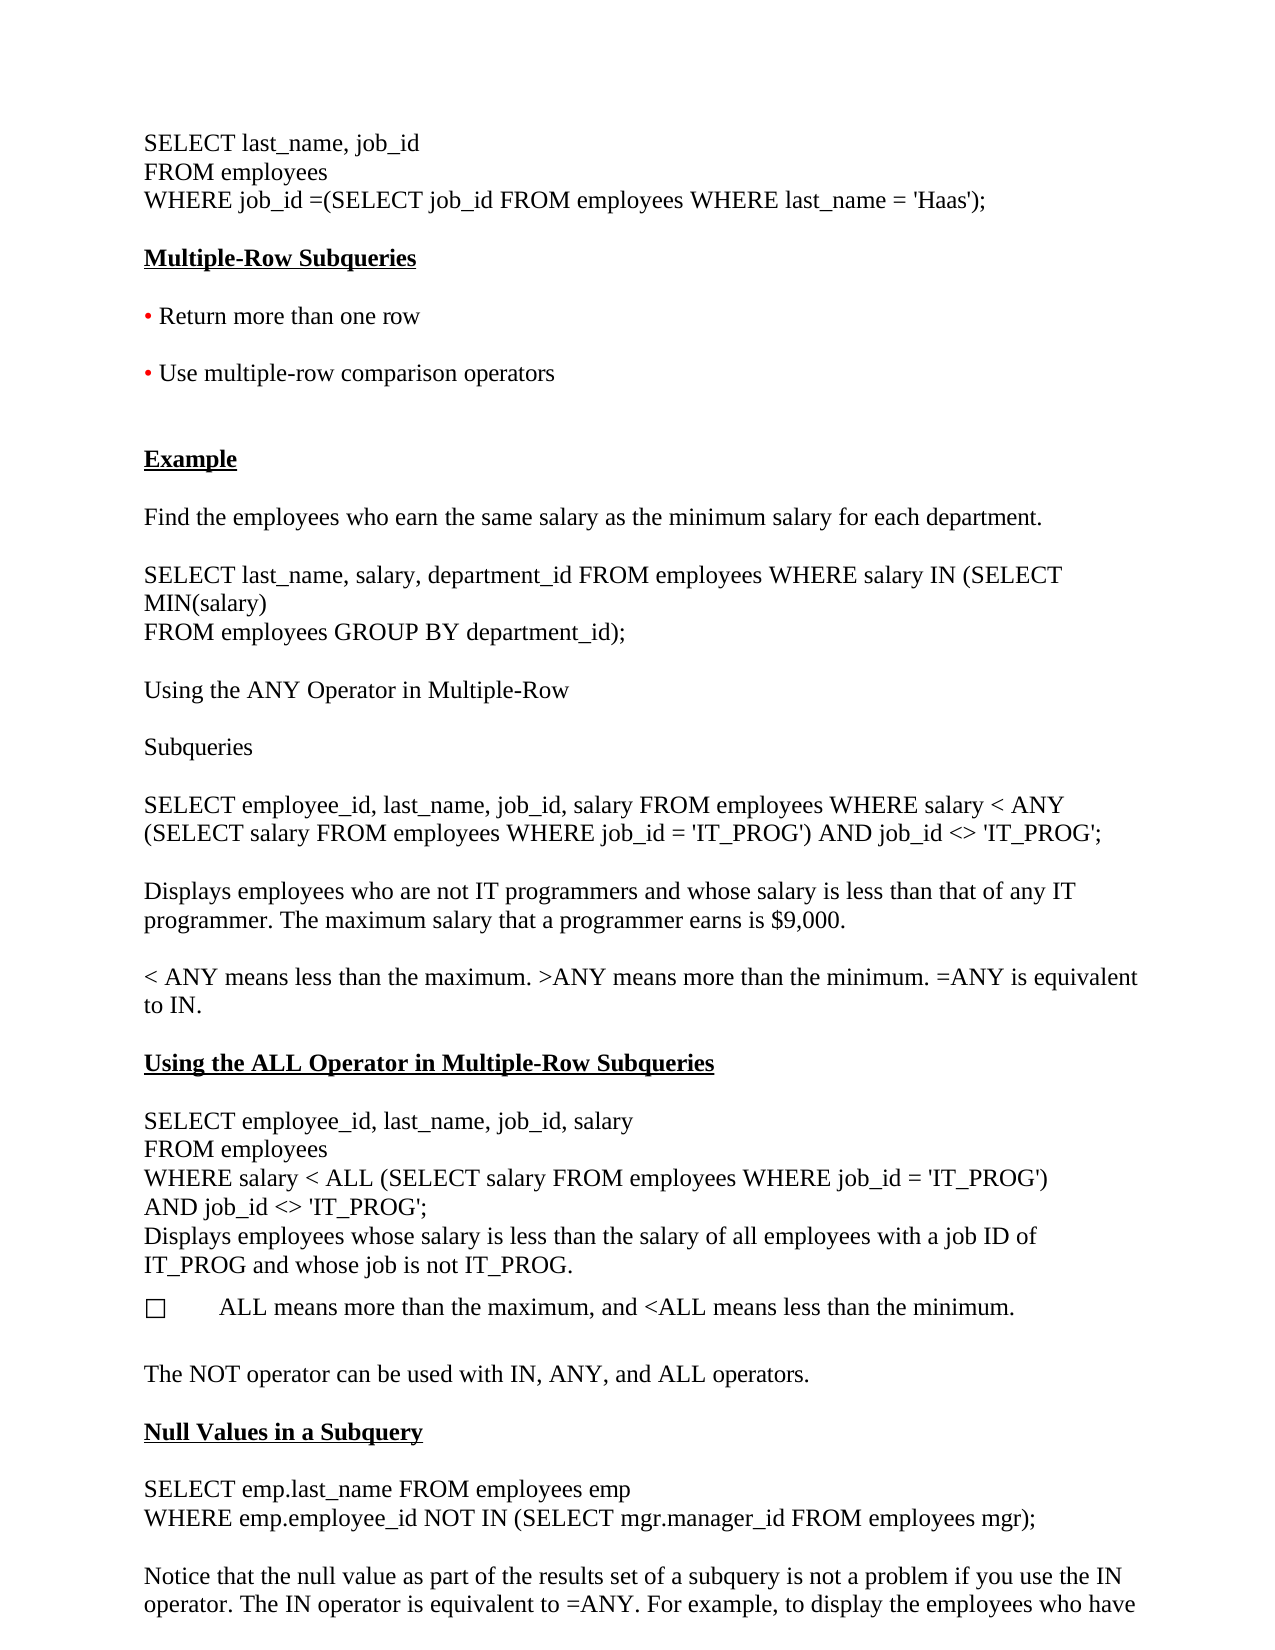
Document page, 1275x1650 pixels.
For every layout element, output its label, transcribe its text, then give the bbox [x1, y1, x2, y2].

text Displays employees who are not IT programmers and whose salary is less than that of any IT programmer. The maximum salary that a programmer earns is $9,000. [144, 876, 1138, 933]
text Find the employees who earn the same salary as the minimum salary for each department. [144, 502, 1275, 531]
text SELECT employee_id, last_name, job_id, salary FROM employees [144, 1106, 697, 1163]
text < ANY means less than the maximum. >ANY means more than the minimum. =ANY is equivalent to IN. [144, 962, 1138, 1019]
text WHERE salary < ALL (SELECT salary FROM employees WHERE job_id = 'IT_PROG') AND job_id <> 'IT_PROG'; [144, 1163, 1071, 1221]
text WHERE emp.employee_id NOT IN (SELECT mgr.manager_id FROM employees mgr); [144, 1503, 1275, 1532]
list Use multiple-row comparison operators [144, 358, 1275, 387]
subtitle Using the ALL Operator in Multiple-Row Subqueries [144, 1048, 1275, 1077]
text FROM employees GROUP BY department_id); Using the ANY Operator in Multiple-Row Subqueries [144, 617, 634, 761]
text SELECT last_name, salary, department_id FROM employees WHERE salary IN (SELECT MIN(salary) [144, 560, 1071, 617]
text Notice that the null value as part of the results set of a subquery is not a problem if you use the IN operator. The IN operator is equivalent to =ANY. For example, to display the employees who have [144, 1561, 1138, 1618]
subtitle Null Values in a Subquery [144, 1417, 1275, 1446]
text Displays employees whose salary is less than the salary of all employees with a job ID of IT_PROG and whose job is not IT_PROG. [144, 1221, 1071, 1278]
text SELECT emp.last_name FROM employees emp [144, 1474, 1275, 1503]
subtitle Multiple-Row Subqueries [144, 243, 1275, 272]
text SELECT employee_id, last_name, job_id, salary FROM employees WHERE salary < ANY (SELECT salary FROM employees WHERE job_id = 'IT_PROG') AND job_id <> 'IT_PROG'; [144, 790, 1138, 847]
subtitle Example [144, 444, 1275, 473]
text SELECT last_name, job_id FROM employees [144, 128, 426, 186]
list ALL means more than the maximum, and <ALL means less than the minimum. [144, 1288, 1275, 1323]
text The NOT operator can be used with IN, ANY, and ALL operators. [144, 1359, 1275, 1388]
list Return more than one row [144, 301, 1275, 329]
text WHERE job_id =(SELECT job_id FROM employees WHERE last_name = 'Haas'); [144, 186, 1275, 214]
